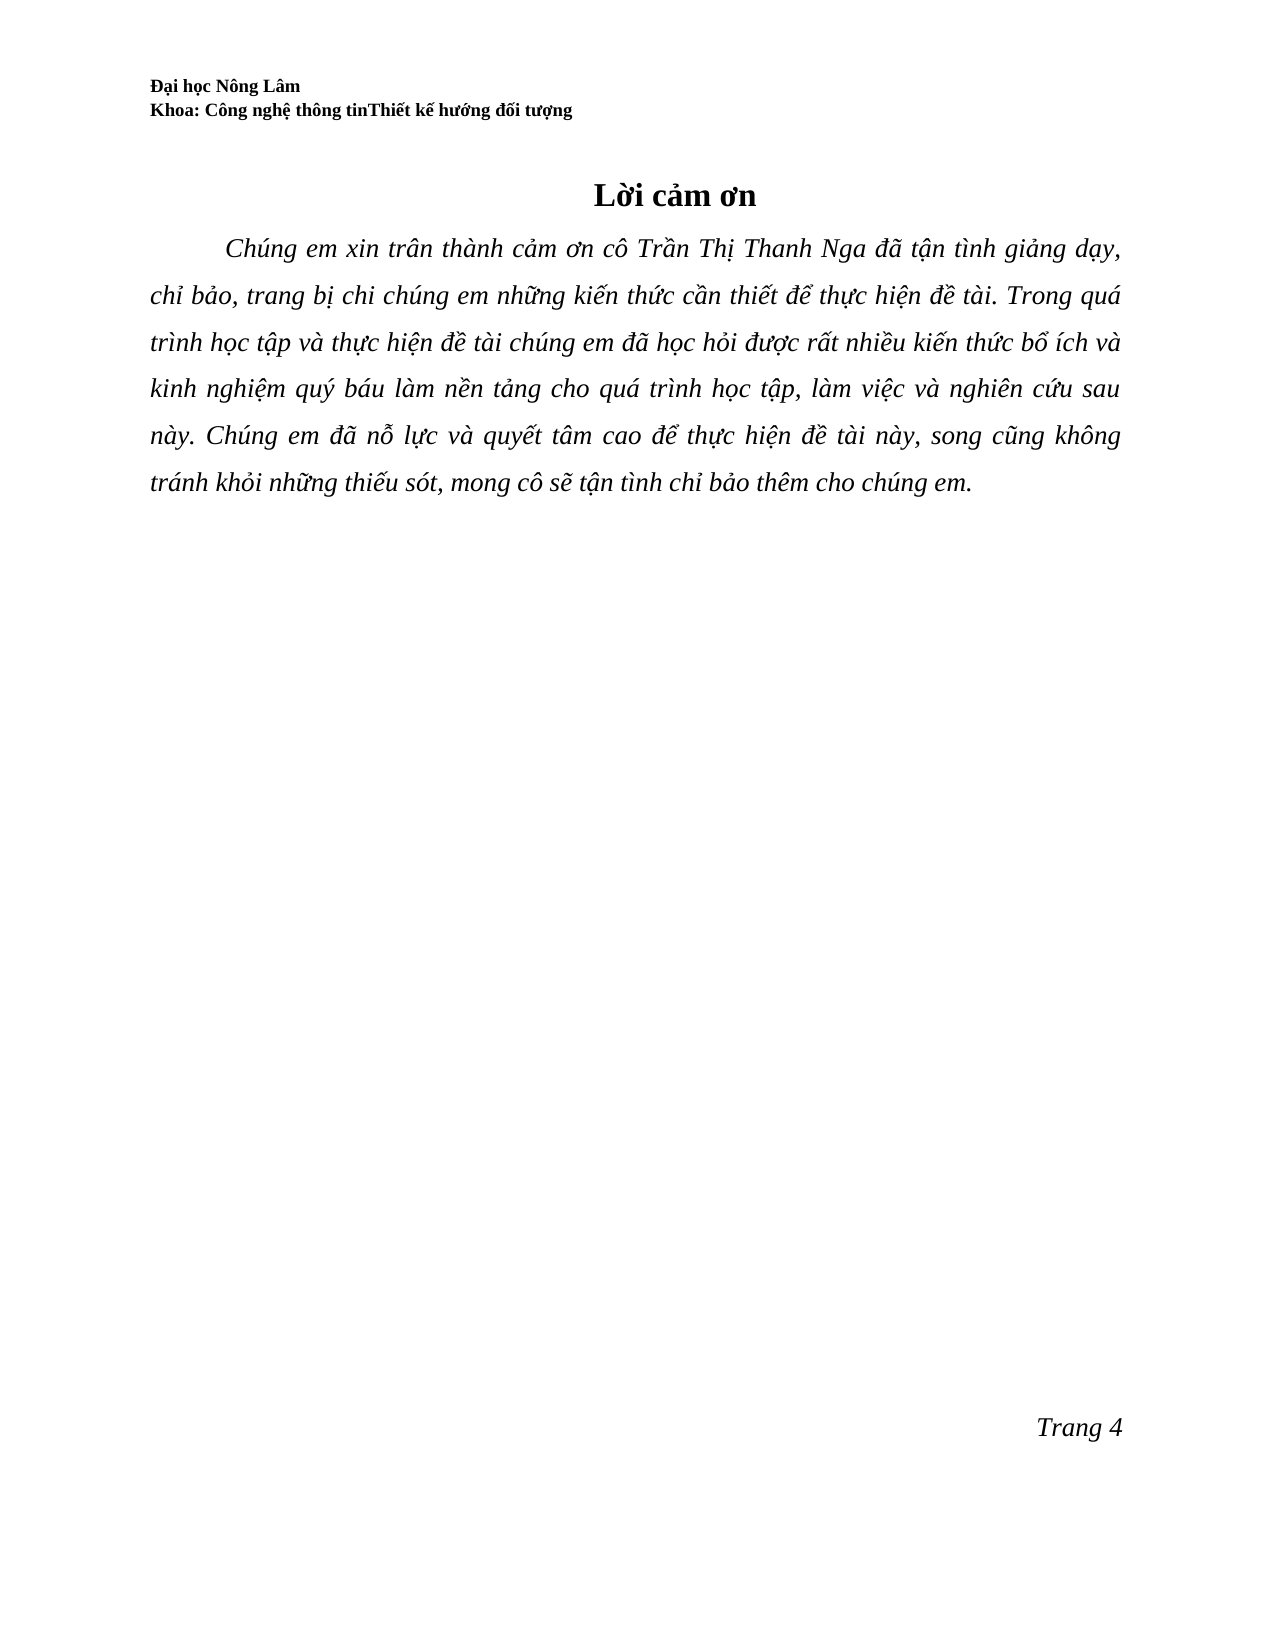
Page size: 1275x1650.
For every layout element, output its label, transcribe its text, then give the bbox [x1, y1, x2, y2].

text Chúng em xin trân thành cảm ơn cô Trần Thị Thanh Nga đã tận tình giảng dạy, chỉ bảo, trang bị chi chúng em những kiến thức cần thiết để thực hiện đề tài. Trong quá trình học tập và thực hiện đề tài chúng em đã học hỏi được rất nhiều kiến thức bổ ích và kinh nghiệm quý báu làm nền tảng cho quá trình học tập, làm việc và nghiên cứu sau này. Chúng em đã nỗ lực và quyết tâm cao để thực hiện đề tài này, song cũng không tránh khỏi những thiếu sót, mong cô sẽ tận tình chỉ bảo thêm cho chúng em. [150, 232, 1125, 497]
subtitle Lời cảm ơn [150, 175, 1125, 213]
